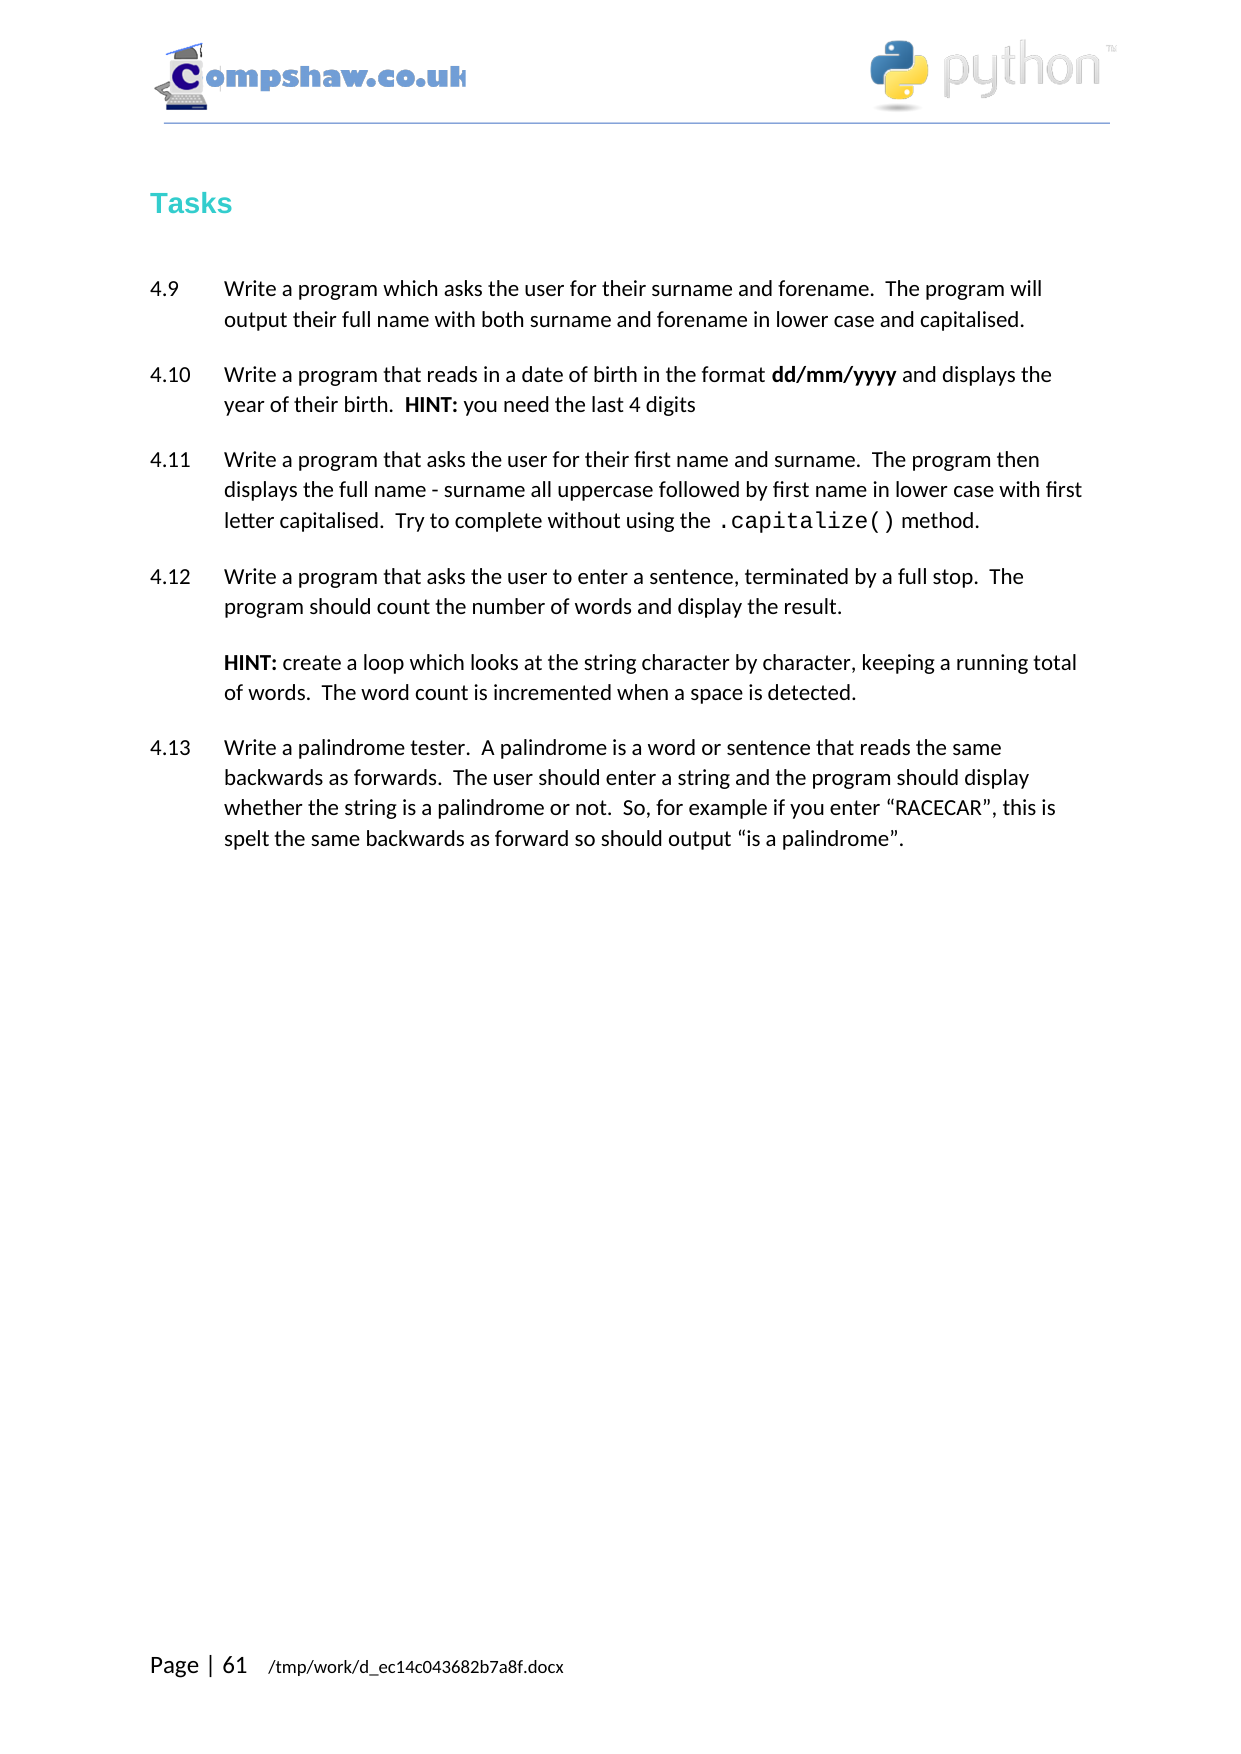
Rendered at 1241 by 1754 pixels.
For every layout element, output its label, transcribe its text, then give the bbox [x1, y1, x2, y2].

text 4.11 Write a program that asks the user for their first name and surname. The program then displays the full name - surname all uppercase followed by first name in lower case with first letter capitalised. Try to complete without using the .capitalize() method. [150, 445, 1090, 535]
text 4.12 Write a program that asks the user to enter a sentence, terminated by a full stop. The program should count the number of words and display the result. [150, 562, 1090, 620]
picture [150, 41, 466, 110]
subtitle Tasks [150, 186, 1090, 219]
text 4.13 Write a palindrome tester. A palindrome is a word or sentence that reads the same backwards as forwards. The user should enter a string and the program should display whether the string is a palindrome or not. So, for example if you enter “RACECAR”, this is spelt the same backwards as forward so should output “is a palindrome”. [150, 733, 1090, 852]
picture [863, 30, 1160, 115]
text 4.10 Write a program that reads in a date of birth in the format dd/mm/yyyy and displays the year of their birth. HINT: you need the last 4 digits [150, 360, 1090, 418]
text 4.9 Write a program which asks the user for their surname and forename. The program will output their full name with both surname and forename in lower case and capitalised. [150, 274, 1090, 333]
text HINT: create a loop which looks at the string character by character, keeping a running total of words. The word count is incremented when a space is detected. [150, 648, 1090, 706]
